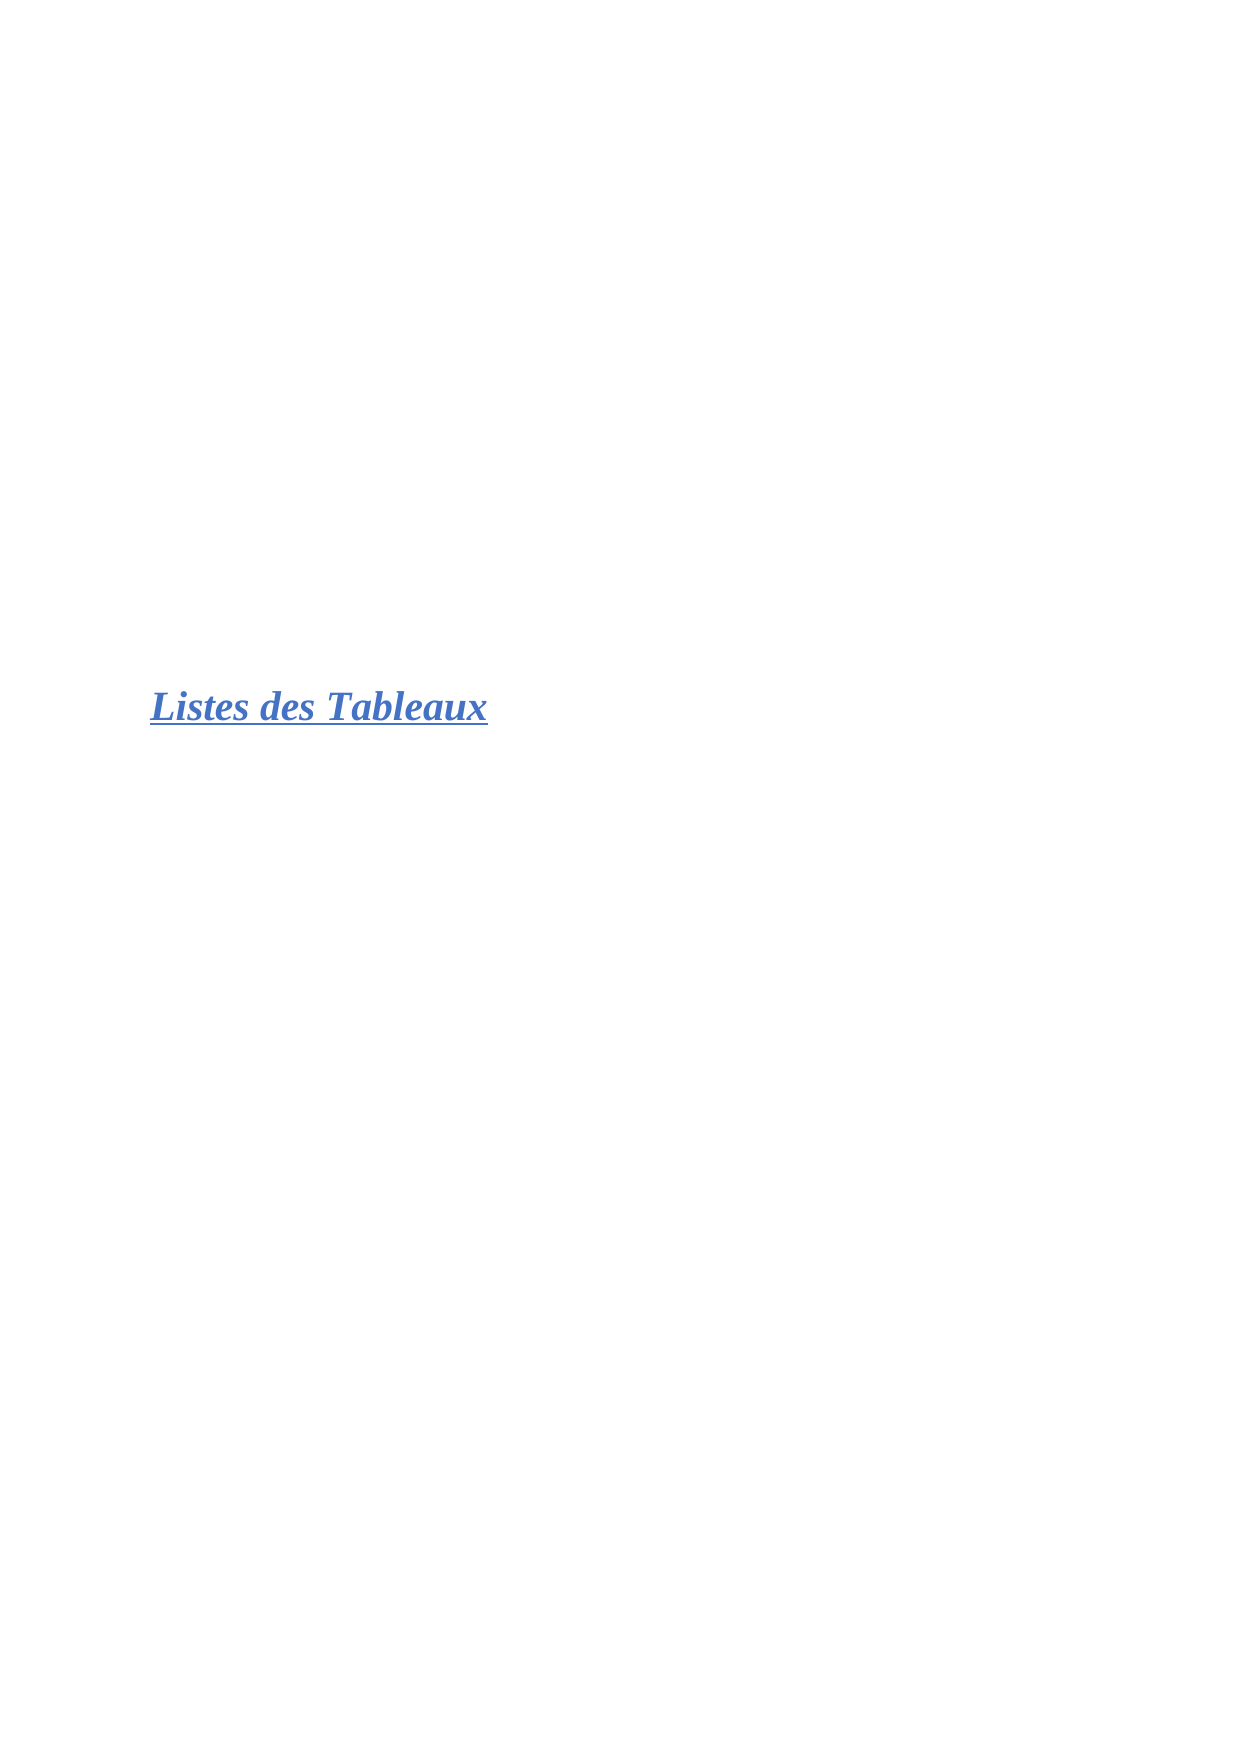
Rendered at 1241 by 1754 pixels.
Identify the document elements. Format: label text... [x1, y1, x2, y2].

text Listes des Tableaux [150, 681, 1090, 729]
